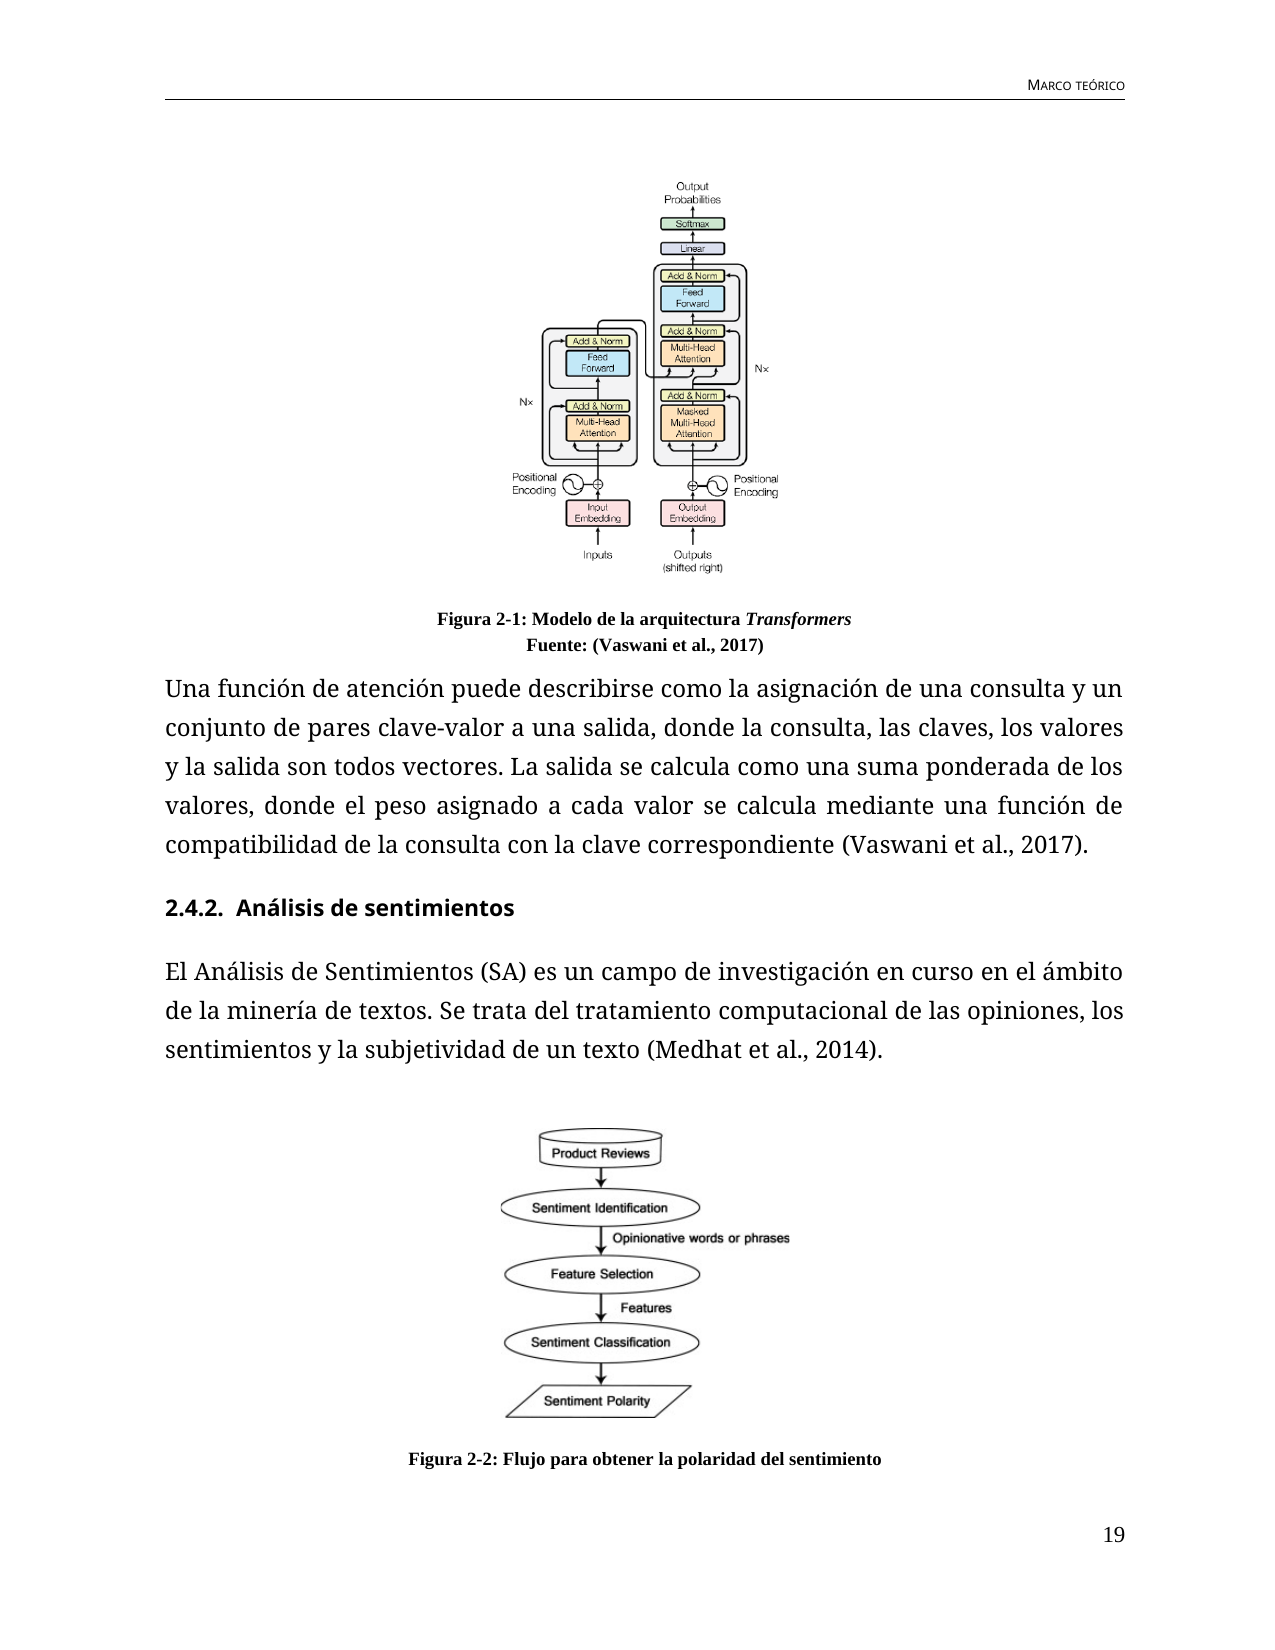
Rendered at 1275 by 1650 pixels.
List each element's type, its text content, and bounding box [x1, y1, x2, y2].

text Una función de atención puede describirse como la asignación de una consulta y un conjunto de pares clave-valor a una salida, donde la consulta, las claves, los valores y la salida son todos vectores. La salida se calcula como una suma ponderada de los valores, donde el peso asignado a cada valor se calcula mediante una función de compatibilidad de la consulta con la clave correspondiente (Vaswani et al., 2017). [165, 672, 1125, 861]
picture [508, 177, 783, 578]
picture [500, 1128, 790, 1418]
text El Análisis de Sentimientos (SA) es un campo de investigación en curso en el ámbito de la minería de textos. Se trata del tratamiento computacional de las opiniones, los sentimientos y la subjetividad de un texto (Medhat et al., 2014). [165, 954, 1125, 1065]
text Figura 2-1: Modelo de la arquitectura Transformers [165, 608, 1125, 629]
text Figura 2-2: Flujo para obtener la polaridad del sentimiento [165, 1448, 1125, 1470]
text Fuente: (Vaswani et al., 2017) [165, 633, 1125, 655]
subtitle Análisis de sentimientos [165, 892, 1125, 923]
